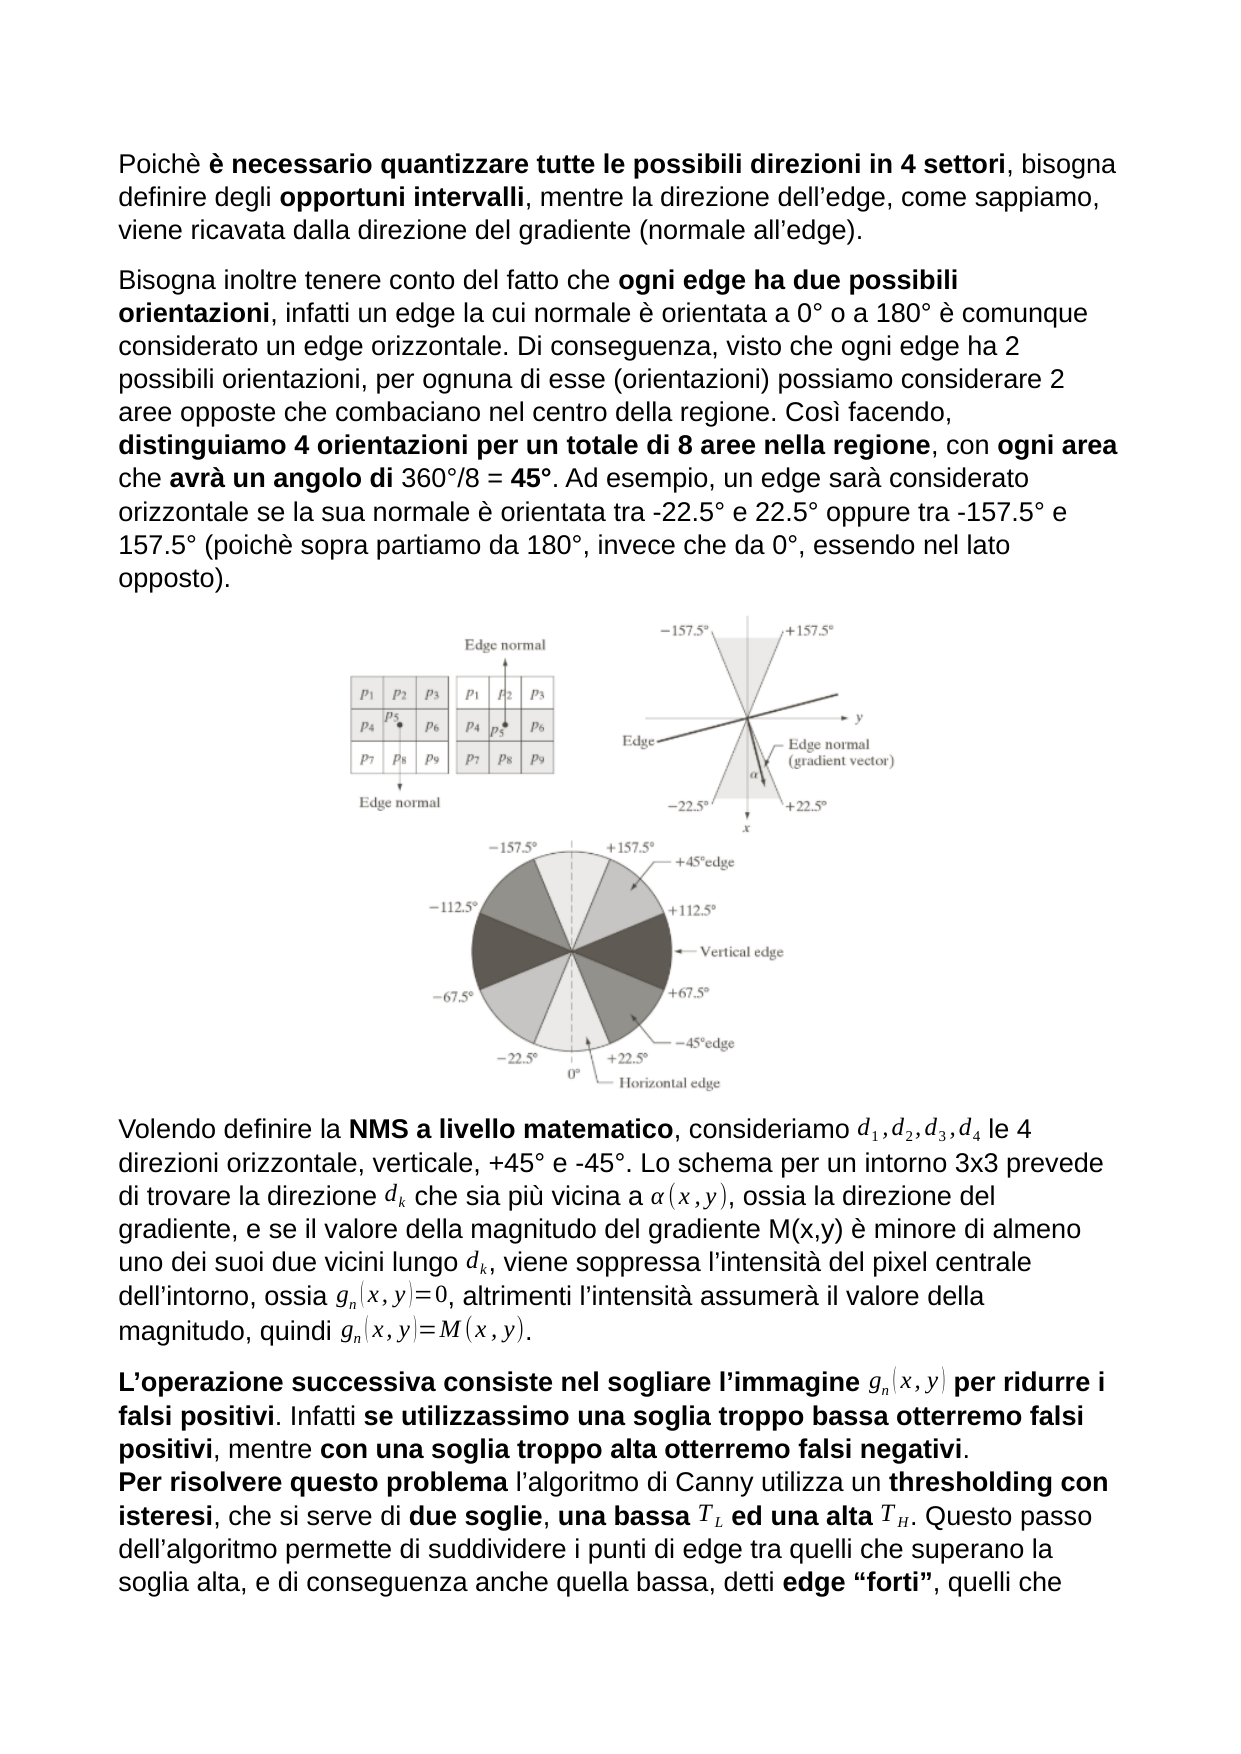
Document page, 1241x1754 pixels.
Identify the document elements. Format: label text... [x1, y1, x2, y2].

text Poichè è necessario quantizzare tutte le possibili direzioni in 4 settori, bisogna definire degli opportuni intervalli, mentre la direzione dell’edge, come sappiamo, viene ricavata dalla direzione del gradiente (normale all’edge). [118, 148, 1122, 245]
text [118, 1366, 1122, 1597]
picture [343, 611, 897, 1095]
text Bisogna inoltre tenere conto del fatto che ogni edge ha due possibili orientazioni, infatti un edge la cui normale è orientata a 0° o a 180° è comunque considerato un edge orizzontale. Di conseguenza, visto che ogni edge ha 2 possibili orientazioni, per ognuna di esse (orientazioni) possiamo considerare 2 aree opposte che combaciano nel centro della regione. Così facendo, distinguiamo 4 orientazioni per un totale di 8 aree nella regione, con ogni area che avrà un angolo di 360°/8 = 45°. Ad esempio, un edge sarà considerato orizzontale se la sua normale è orientata tra -22.5° e 22.5° oppure tra -157.5° e 157.5° (poichè sopra partiamo da 180°, invece che da 0°, essendo nel lato opposto). [118, 264, 1122, 593]
text Volendo definire la NMS a livello matematico, consideriamo le 4 direzioni orizzontale, verticale, +45° e -45°. Lo schema per un intorno 3x3 prevede di trovare la direzione che sia più vicina a , ossia la direzione del gradiente, e se il valore della magnitudo del gradiente M(x,y) è minore di almeno uno dei suoi due vicini lungo , viene soppressa l’intensità del pixel centrale dell’intorno, ossia , altrimenti l’intensità assumerà il valore della magnitudo, quindi . [118, 1113, 1122, 1347]
